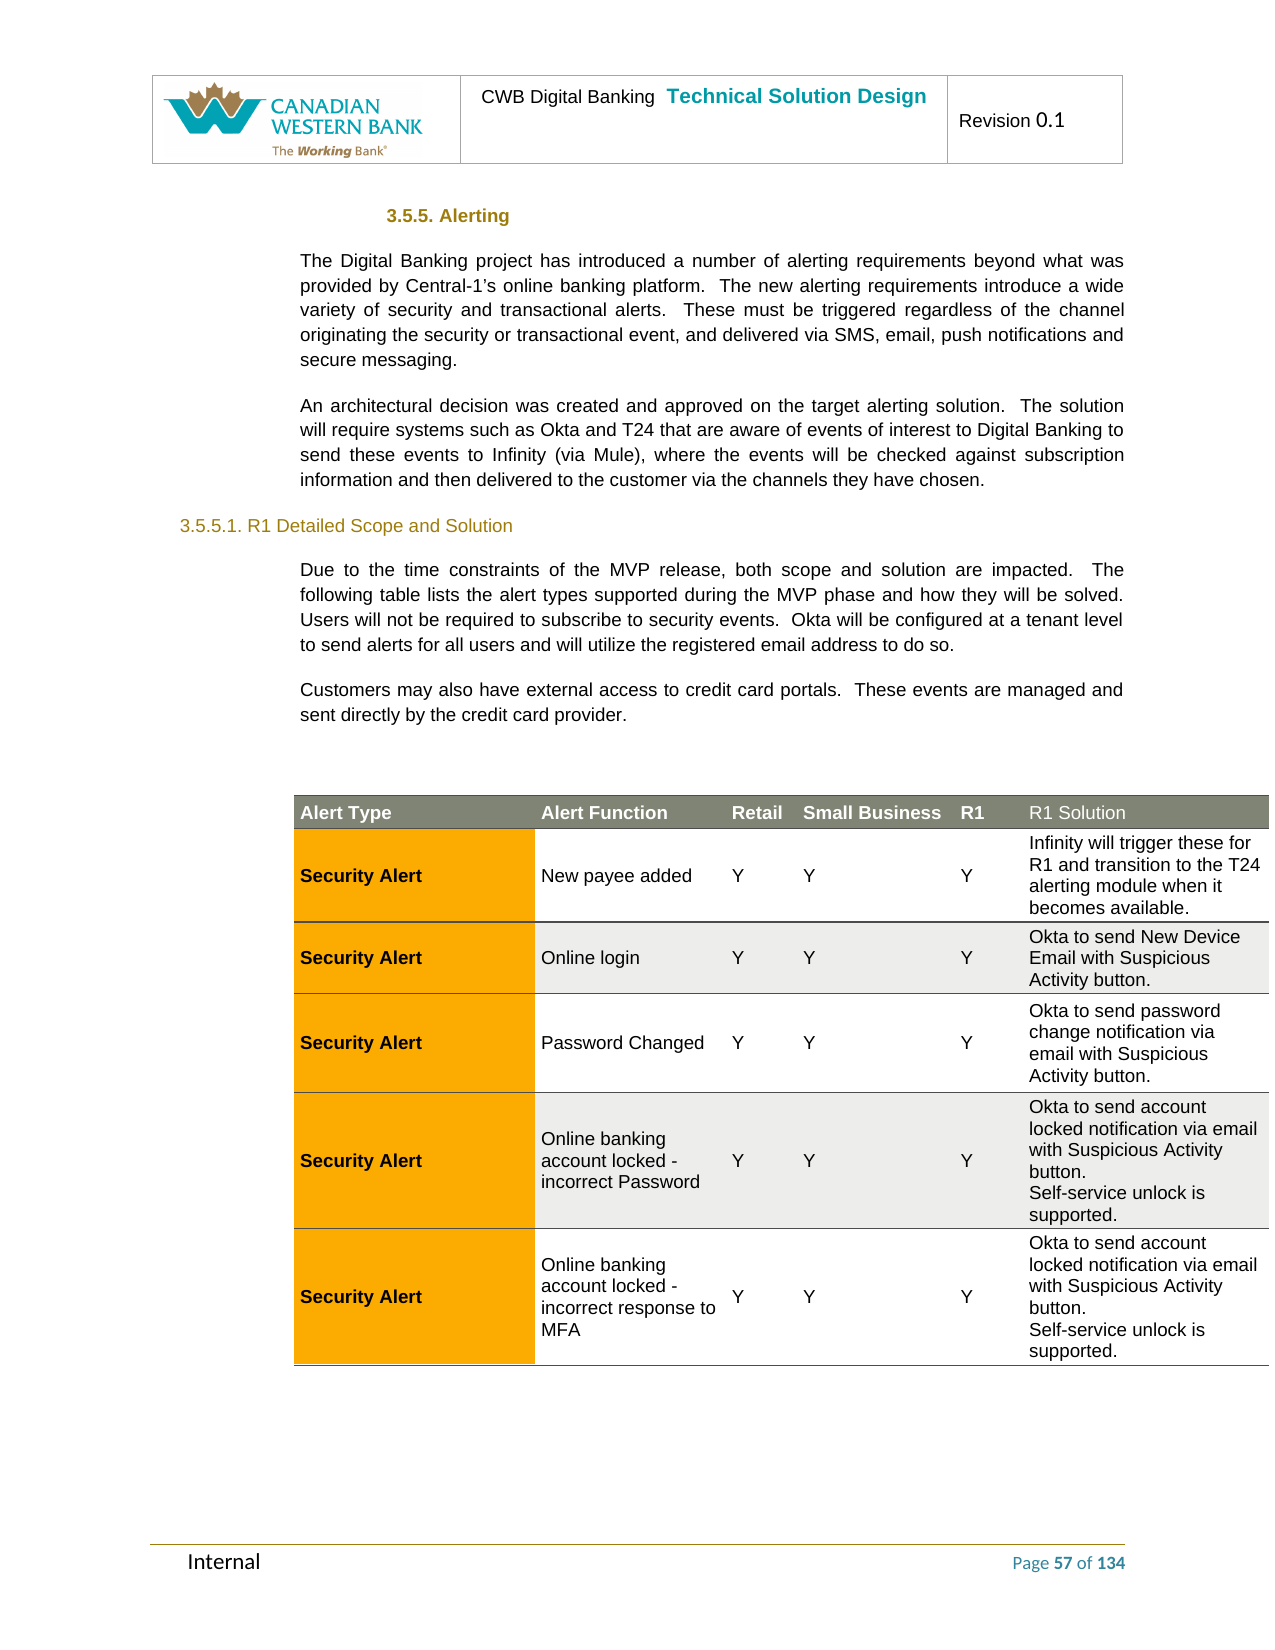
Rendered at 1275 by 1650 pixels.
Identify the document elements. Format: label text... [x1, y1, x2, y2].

table_cell Y [797, 829, 954, 921]
table_cell Y [726, 1093, 797, 1228]
table_cell Y [726, 1229, 797, 1364]
table_header R1 [954, 796, 1023, 828]
table_header Alert Type [294, 796, 535, 828]
table_cell Okta to send New Device Email with Suspicious Activity button. [1023, 923, 1269, 993]
table_cell Security Alert [294, 1229, 535, 1364]
table_cell Security Alert [294, 1093, 535, 1228]
subtitle Alerting [386, 205, 1125, 226]
subtitle R1 Detailed Scope and Solution [179, 514, 1125, 536]
table_cell Infinity will trigger these for R1 and transition to the T24 alerting module when it becomes available. [1023, 829, 1269, 921]
table_cell Okta to send account locked notification via email with Suspicious Activity button. Self-service unlock is supported. [1023, 1229, 1269, 1364]
table_cell Y [954, 1229, 1023, 1364]
table_cell Y [954, 1093, 1023, 1228]
table_cell Password Changed [535, 994, 726, 1092]
table_cell Y [726, 829, 797, 921]
table_cell Y [726, 923, 797, 993]
table_header Small Business [797, 796, 954, 828]
table_cell Security Alert [294, 994, 535, 1092]
table_cell Y [797, 923, 954, 993]
text The Digital Banking project has introduced a number of alerting requirements beyond what was provided by Central-1’s online banking platform. The new alerting requirements introduce a wide variety of security and transactional alerts. These must be triggered regardless of the channel originating the security or transactional event, and delivered via SMS, email, push notifications and secure messaging. [300, 250, 1125, 370]
table_cell Security Alert [294, 829, 535, 921]
table_cell Okta to send account locked notification via email with Suspicious Activity button. Self-service unlock is supported. [1023, 1093, 1269, 1228]
table_cell Y [954, 923, 1023, 993]
picture [163, 82, 423, 158]
text Customers may also have external access to credit card portals. These events are managed and sent directly by the credit card provider. [300, 679, 1125, 726]
text Due to the time constraints of the MVP release, both scope and solution are impacted. The following table lists the alert types supported during the MVP phase and how they will be solved. Users will not be required to subscribe to security events. Okta will be configured at a tenant level to send alerts for all users and will utilize the registered email address to do so. [300, 559, 1125, 655]
table_cell Y [954, 829, 1023, 921]
table_header Alert Function [535, 796, 726, 828]
table_cell Y [797, 994, 954, 1092]
table_cell Security Alert [294, 923, 535, 993]
table_cell Y [726, 994, 797, 1092]
text An architectural decision was created and approved on the target alerting solution. The solution will require systems such as Okta and T24 that are aware of events of interest to Digital Banking to send these events to Infinity (via Mule), where the events will be checked against subscription information and then delivered to the customer via the channels they have chosen. [300, 394, 1125, 490]
table_cell Y [954, 994, 1023, 1092]
table_cell Online banking account locked - incorrect Password [535, 1093, 726, 1228]
table_cell Online banking account locked - incorrect response to MFA [535, 1229, 726, 1364]
table_cell Y [797, 1093, 954, 1228]
table_cell New payee added [535, 829, 726, 921]
table_cell Okta to send password change notification via email with Suspicious Activity button. [1023, 994, 1269, 1092]
table_cell Y [797, 1229, 954, 1364]
table_header R1 Solution [1023, 796, 1269, 828]
table_cell Online login [535, 923, 726, 993]
table_header Retail [726, 796, 797, 828]
